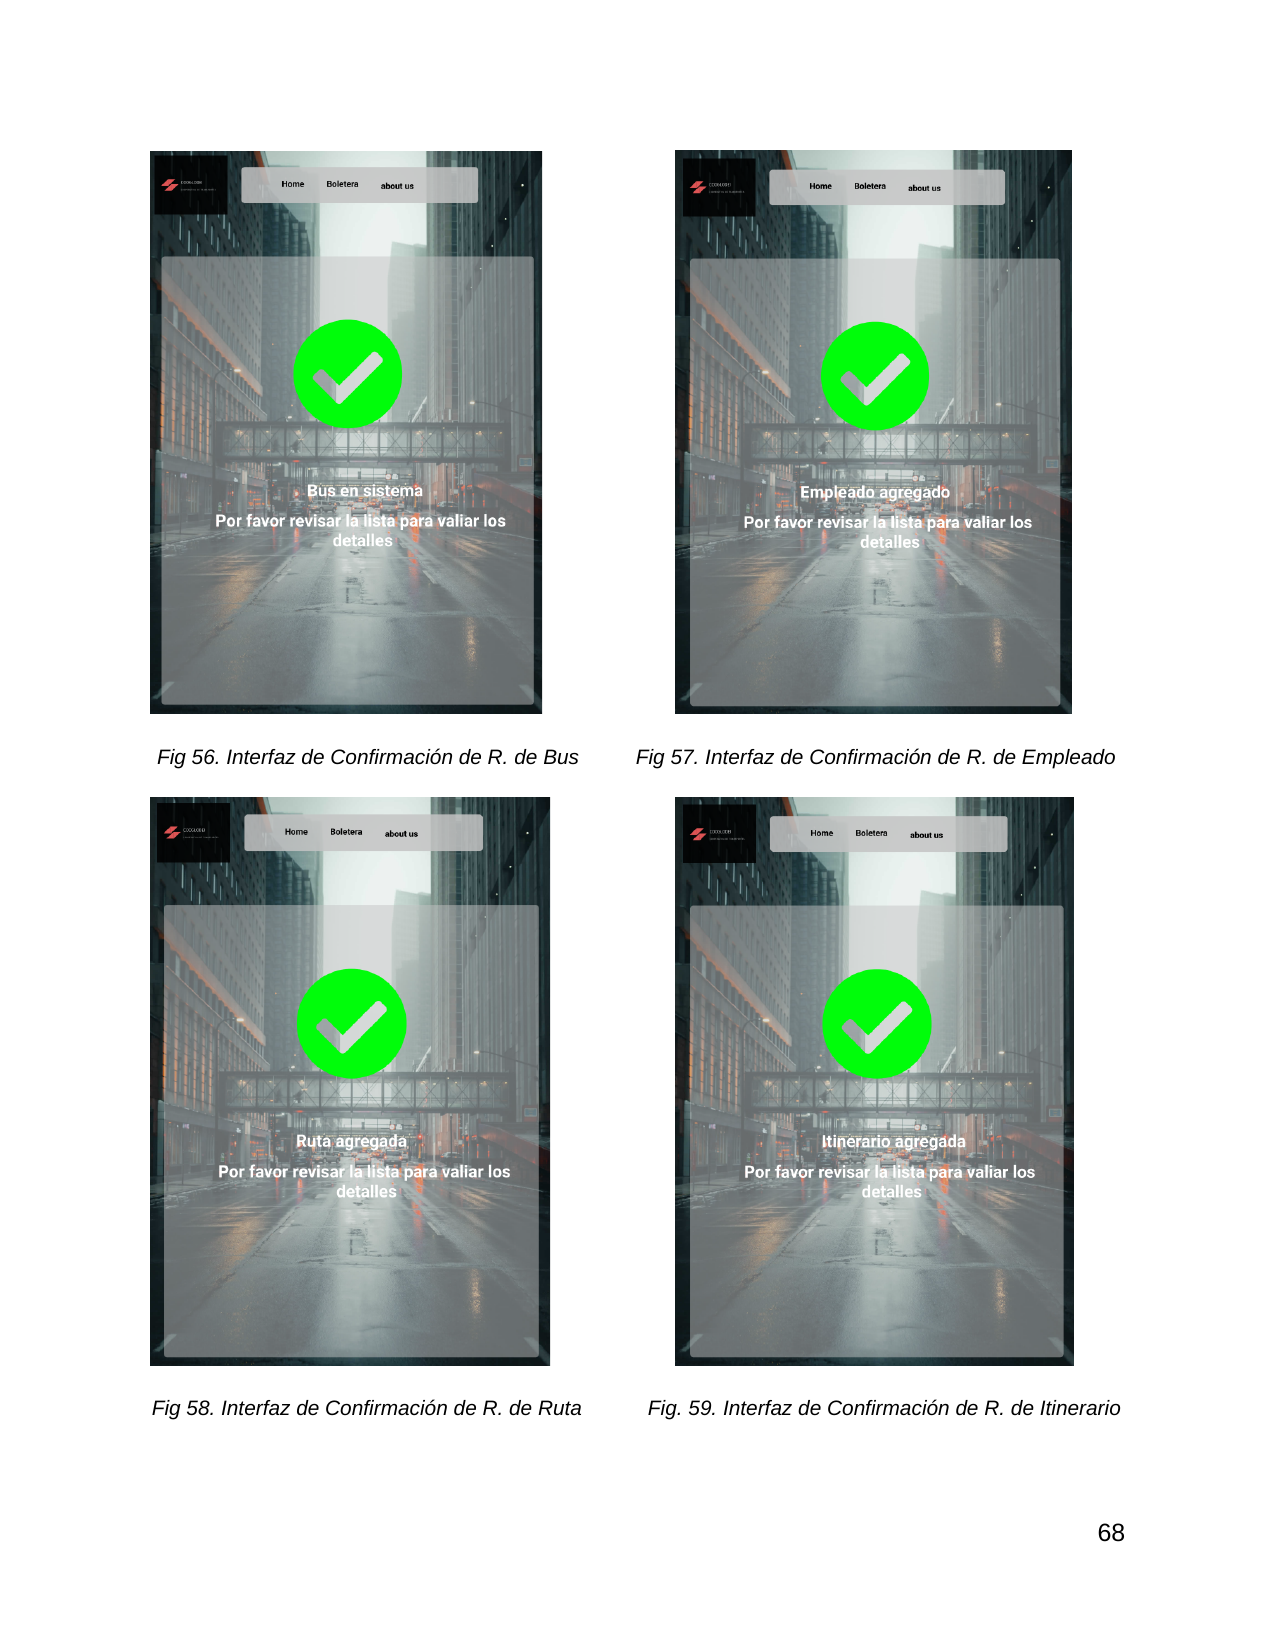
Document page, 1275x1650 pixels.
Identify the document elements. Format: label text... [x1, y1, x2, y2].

picture [150, 797, 550, 1366]
picture [675, 797, 1074, 1366]
text Fig 56. Interfaz de Confirmación de R. de Bus Fig 57. Interfaz de Confirmación de R. de Empleado [150, 744, 1125, 768]
text Fig 58. Interfaz de Confirmación de R. de Ruta Fig. 59. Interfaz de Confirmación de R. de Itinerario [150, 1396, 1125, 1420]
picture [150, 151, 543, 714]
picture [675, 150, 1072, 714]
